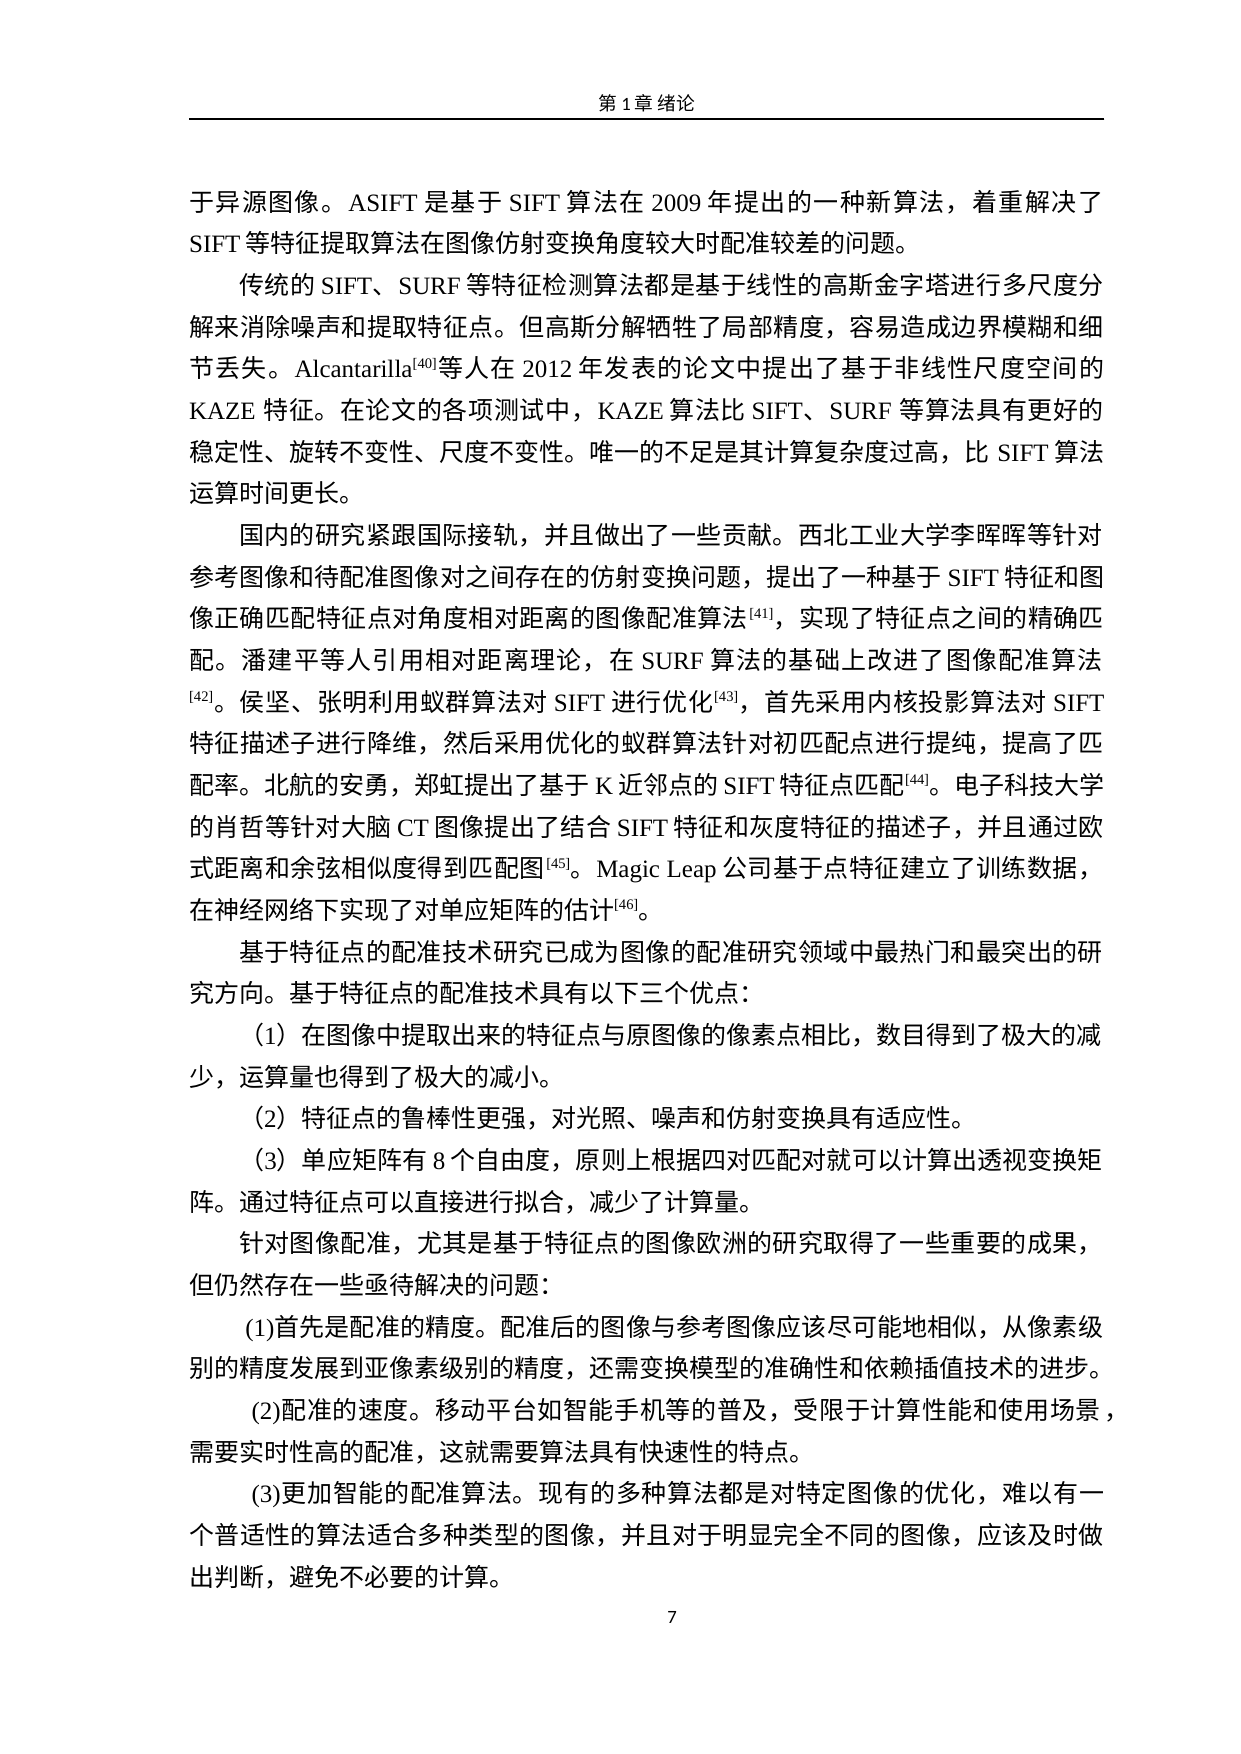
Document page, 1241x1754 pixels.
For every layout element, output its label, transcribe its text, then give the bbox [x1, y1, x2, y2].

text （3）单应矩阵有8个自由度，原则上根据四对匹配对就可以计算出透视变换矩阵。通过特征点可以直接进行拟合，减少了计算量。 [189, 1136, 1104, 1219]
text （1）在图像中提取出来的特征点与原图像的像素点相比，数目得到了极大的减少，运算量也得到了极大的减小。 [189, 1011, 1104, 1094]
text (3)更加智能的配准算法。现有的多种算法都是对特定图像的优化，难以有一个普适性的算法适合多种类型的图像，并且对于明显完全不同的图像，应该及时做出判断，避免不必要的计算。 [189, 1469, 1104, 1594]
text (1)首先是配准的精度。配准后的图像与参考图像应该尽可能地相似，从像素级别的精度发展到亚像素级别的精度，还需变换模型的准确性和依赖插值技术的进步。 [189, 1303, 1104, 1386]
text 传统的SIFT、SURF等特征检测算法都是基于线性的高斯金字塔进行多尺度分解来消除噪声和提取特征点。但高斯分解牺牲了局部精度，容易造成边界模糊和细节丢失。Alcantarilla[40]等人在2012年发表的论文中提出了基于非线性尺度空间的 KAZE 特征。在论文的各项测试中，KAZE算法比SIFT、SURF 等算法具有更好的稳定性、旋转不变性、尺度不变性。唯一的不足是其计算复杂度过高，比SIFT 算法运算时间更长。 [189, 261, 1104, 511]
text 国内的研究紧跟国际接轨，并且做出了一些贡献。西北工业大学李晖晖等针对参考图像和待配准图像对之间存在的仿射变换问题，提出了一种基于SIFT特征和图像正确匹配特征点对角度相对距离的图像配准算法[41]，实现了特征点之间的精确匹配。潘建平等人引用相对距离理论，在SURF算法的基础上改进了图像配准算法[42]。侯坚、张明利用蚁群算法对SIFT进行优化[43]，首先采用内核投影算法对SIFT特征描述子进行降维，然后采用优化的蚁群算法针对初匹配点进行提纯，提高了匹配率。北航的安勇，郑虹提出了基于K近邻点的SIFT特征点匹配[44]。电子科技大学的肖哲等针对大脑CT图像提出了结合SIFT特征和灰度特征的描述子，并且通过欧式距离和余弦相似度得到匹配图[45]。Magic Leap公司基于点特征建立了训练数据，在神经网络下实现了对单应矩阵的估计[46]。 [189, 511, 1104, 928]
text 基于特征点的配准技术研究已成为图像的配准研究领域中最热门和最突出的研究方向。基于特征点的配准技术具有以下三个优点： [189, 928, 1104, 1011]
text (2)配准的速度。移动平台如智能手机等的普及，受限于计算性能和使用场景，需要实时性高的配准，这就需要算法具有快速性的特点。 [189, 1386, 1104, 1469]
text 针对图像配准，尤其是基于特征点的图像欧洲的研究取得了一些重要的成果，但仍然存在一些亟待解决的问题： [189, 1219, 1104, 1303]
text （2）特征点的鲁棒性更强，对光照、噪声和仿射变换具有适应性。 [189, 1094, 1104, 1136]
